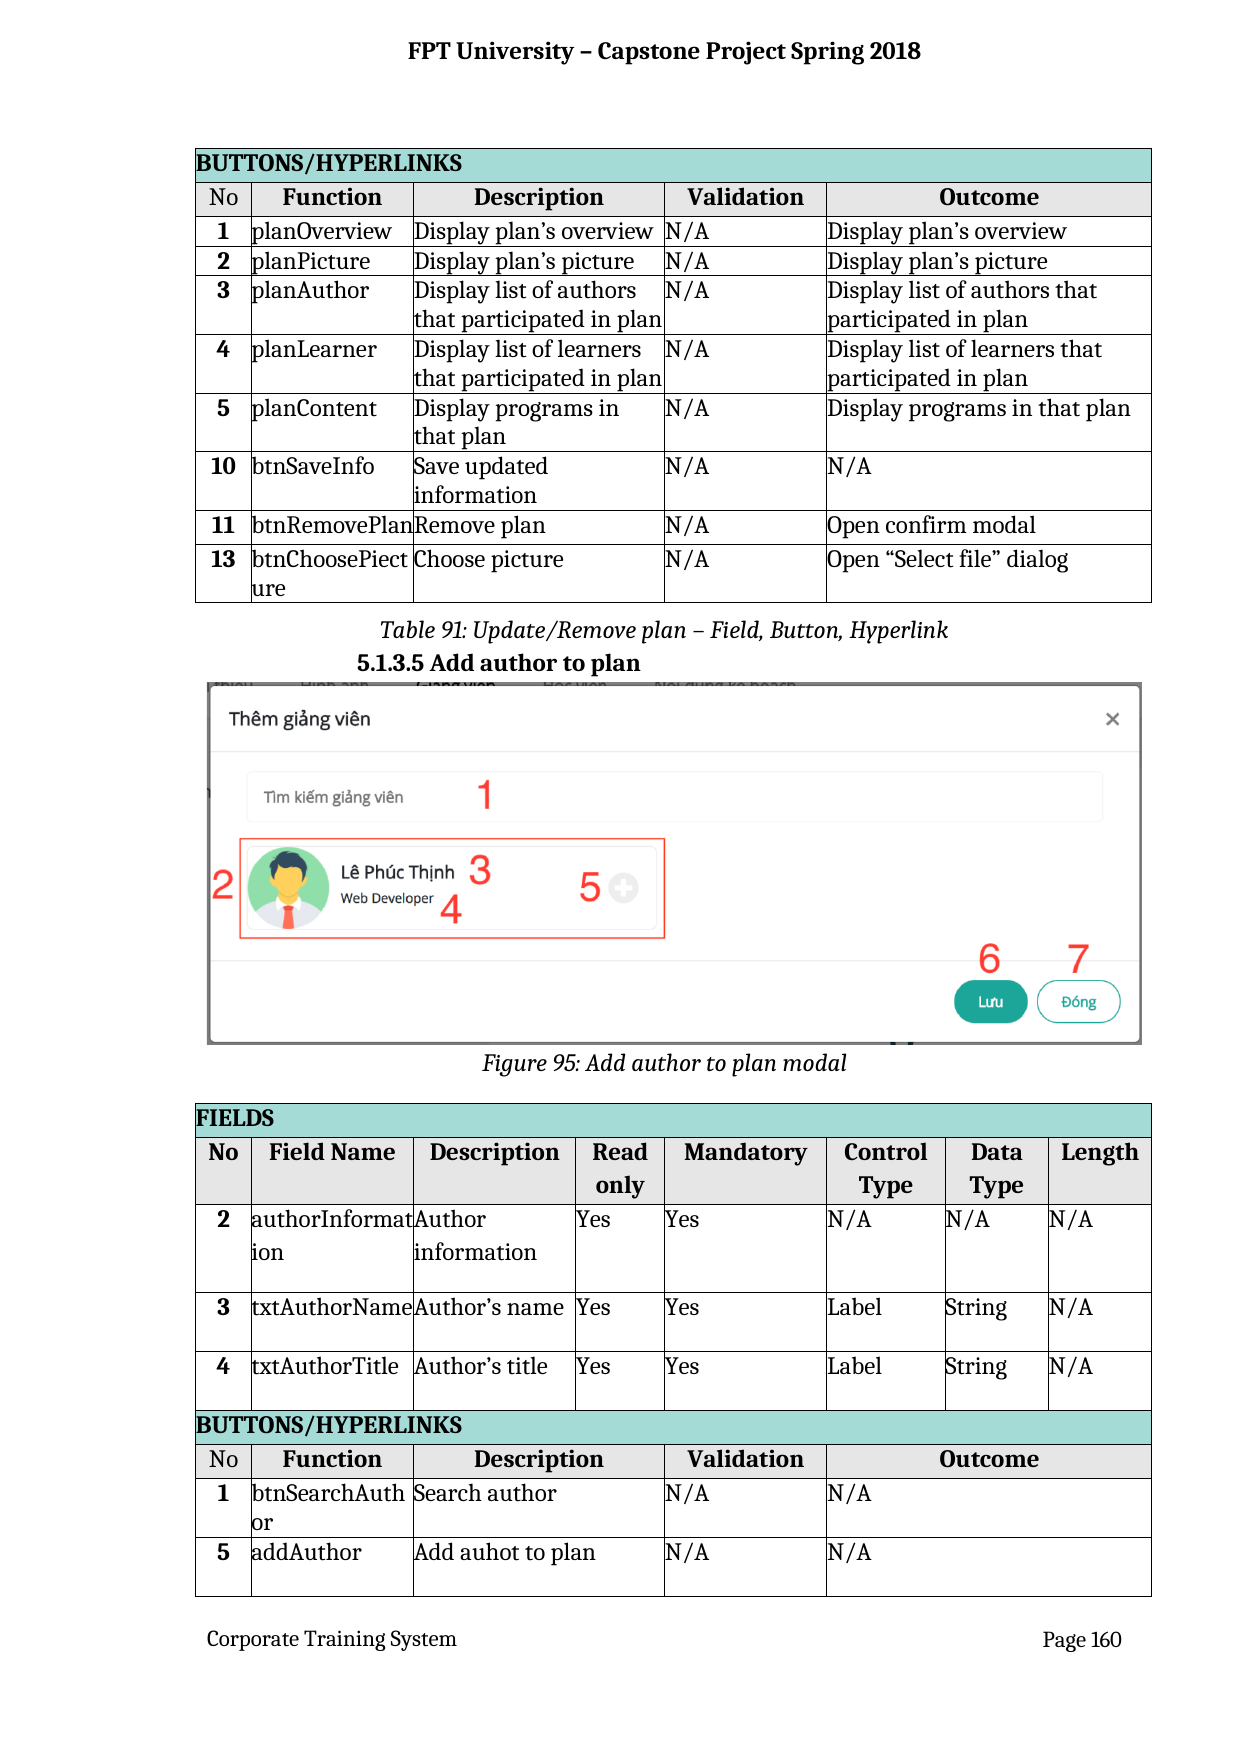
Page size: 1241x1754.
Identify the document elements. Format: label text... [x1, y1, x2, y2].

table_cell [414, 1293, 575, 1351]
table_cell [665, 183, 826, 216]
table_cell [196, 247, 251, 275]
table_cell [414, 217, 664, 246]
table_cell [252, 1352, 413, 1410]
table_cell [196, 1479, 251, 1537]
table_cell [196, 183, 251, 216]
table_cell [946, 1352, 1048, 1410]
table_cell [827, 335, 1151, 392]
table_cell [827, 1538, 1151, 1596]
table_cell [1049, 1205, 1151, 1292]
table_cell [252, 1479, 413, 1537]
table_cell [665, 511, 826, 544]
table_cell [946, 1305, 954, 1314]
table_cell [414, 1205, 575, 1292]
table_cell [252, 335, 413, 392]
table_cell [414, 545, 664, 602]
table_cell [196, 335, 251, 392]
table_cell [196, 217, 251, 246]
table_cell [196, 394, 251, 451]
text Figure 95: Add author to plan modal [207, 1049, 1122, 1077]
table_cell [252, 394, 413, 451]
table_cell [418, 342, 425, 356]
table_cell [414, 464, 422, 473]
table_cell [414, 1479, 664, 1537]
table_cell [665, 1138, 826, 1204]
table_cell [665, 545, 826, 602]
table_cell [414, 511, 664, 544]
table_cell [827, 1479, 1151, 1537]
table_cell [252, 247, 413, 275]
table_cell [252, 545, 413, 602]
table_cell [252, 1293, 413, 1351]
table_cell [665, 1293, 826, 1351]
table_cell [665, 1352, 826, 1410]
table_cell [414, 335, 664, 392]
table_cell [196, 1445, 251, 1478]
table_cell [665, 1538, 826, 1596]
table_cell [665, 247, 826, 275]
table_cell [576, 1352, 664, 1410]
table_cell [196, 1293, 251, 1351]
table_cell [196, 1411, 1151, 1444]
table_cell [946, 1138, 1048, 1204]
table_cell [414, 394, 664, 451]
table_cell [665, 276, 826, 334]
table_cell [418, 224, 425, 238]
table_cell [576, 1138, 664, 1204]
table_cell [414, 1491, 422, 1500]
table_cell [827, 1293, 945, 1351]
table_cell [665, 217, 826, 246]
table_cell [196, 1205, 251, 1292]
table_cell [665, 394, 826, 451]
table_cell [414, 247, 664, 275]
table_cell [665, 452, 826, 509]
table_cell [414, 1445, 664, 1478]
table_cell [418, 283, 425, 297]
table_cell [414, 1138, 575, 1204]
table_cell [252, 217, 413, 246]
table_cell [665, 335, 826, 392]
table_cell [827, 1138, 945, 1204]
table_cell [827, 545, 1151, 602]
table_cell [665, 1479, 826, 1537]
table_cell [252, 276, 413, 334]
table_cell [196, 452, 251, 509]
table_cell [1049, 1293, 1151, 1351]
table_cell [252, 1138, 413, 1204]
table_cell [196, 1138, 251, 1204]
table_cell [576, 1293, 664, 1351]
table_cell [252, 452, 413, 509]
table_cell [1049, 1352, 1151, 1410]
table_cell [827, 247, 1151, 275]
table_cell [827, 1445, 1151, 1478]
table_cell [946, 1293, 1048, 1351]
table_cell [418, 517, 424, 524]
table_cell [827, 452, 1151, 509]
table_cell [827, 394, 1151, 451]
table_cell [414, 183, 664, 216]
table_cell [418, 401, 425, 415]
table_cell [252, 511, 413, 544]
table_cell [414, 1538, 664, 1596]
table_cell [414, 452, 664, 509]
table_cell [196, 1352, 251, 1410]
picture [206, 682, 1142, 1045]
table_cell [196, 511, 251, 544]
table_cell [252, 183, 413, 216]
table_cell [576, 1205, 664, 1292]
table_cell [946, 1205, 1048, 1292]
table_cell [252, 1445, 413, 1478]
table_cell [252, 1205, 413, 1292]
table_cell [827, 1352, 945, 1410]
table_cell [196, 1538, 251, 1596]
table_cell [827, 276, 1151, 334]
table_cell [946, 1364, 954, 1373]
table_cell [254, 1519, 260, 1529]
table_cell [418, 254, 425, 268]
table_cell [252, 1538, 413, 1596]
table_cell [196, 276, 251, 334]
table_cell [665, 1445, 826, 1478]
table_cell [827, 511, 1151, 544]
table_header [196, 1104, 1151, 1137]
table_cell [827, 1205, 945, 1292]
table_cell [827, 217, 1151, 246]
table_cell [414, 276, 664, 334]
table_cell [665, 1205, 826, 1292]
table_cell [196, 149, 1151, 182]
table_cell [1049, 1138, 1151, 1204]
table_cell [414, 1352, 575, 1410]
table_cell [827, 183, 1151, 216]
subtitle 5.1.3.5 Add author to plan [357, 649, 1124, 677]
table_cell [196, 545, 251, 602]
